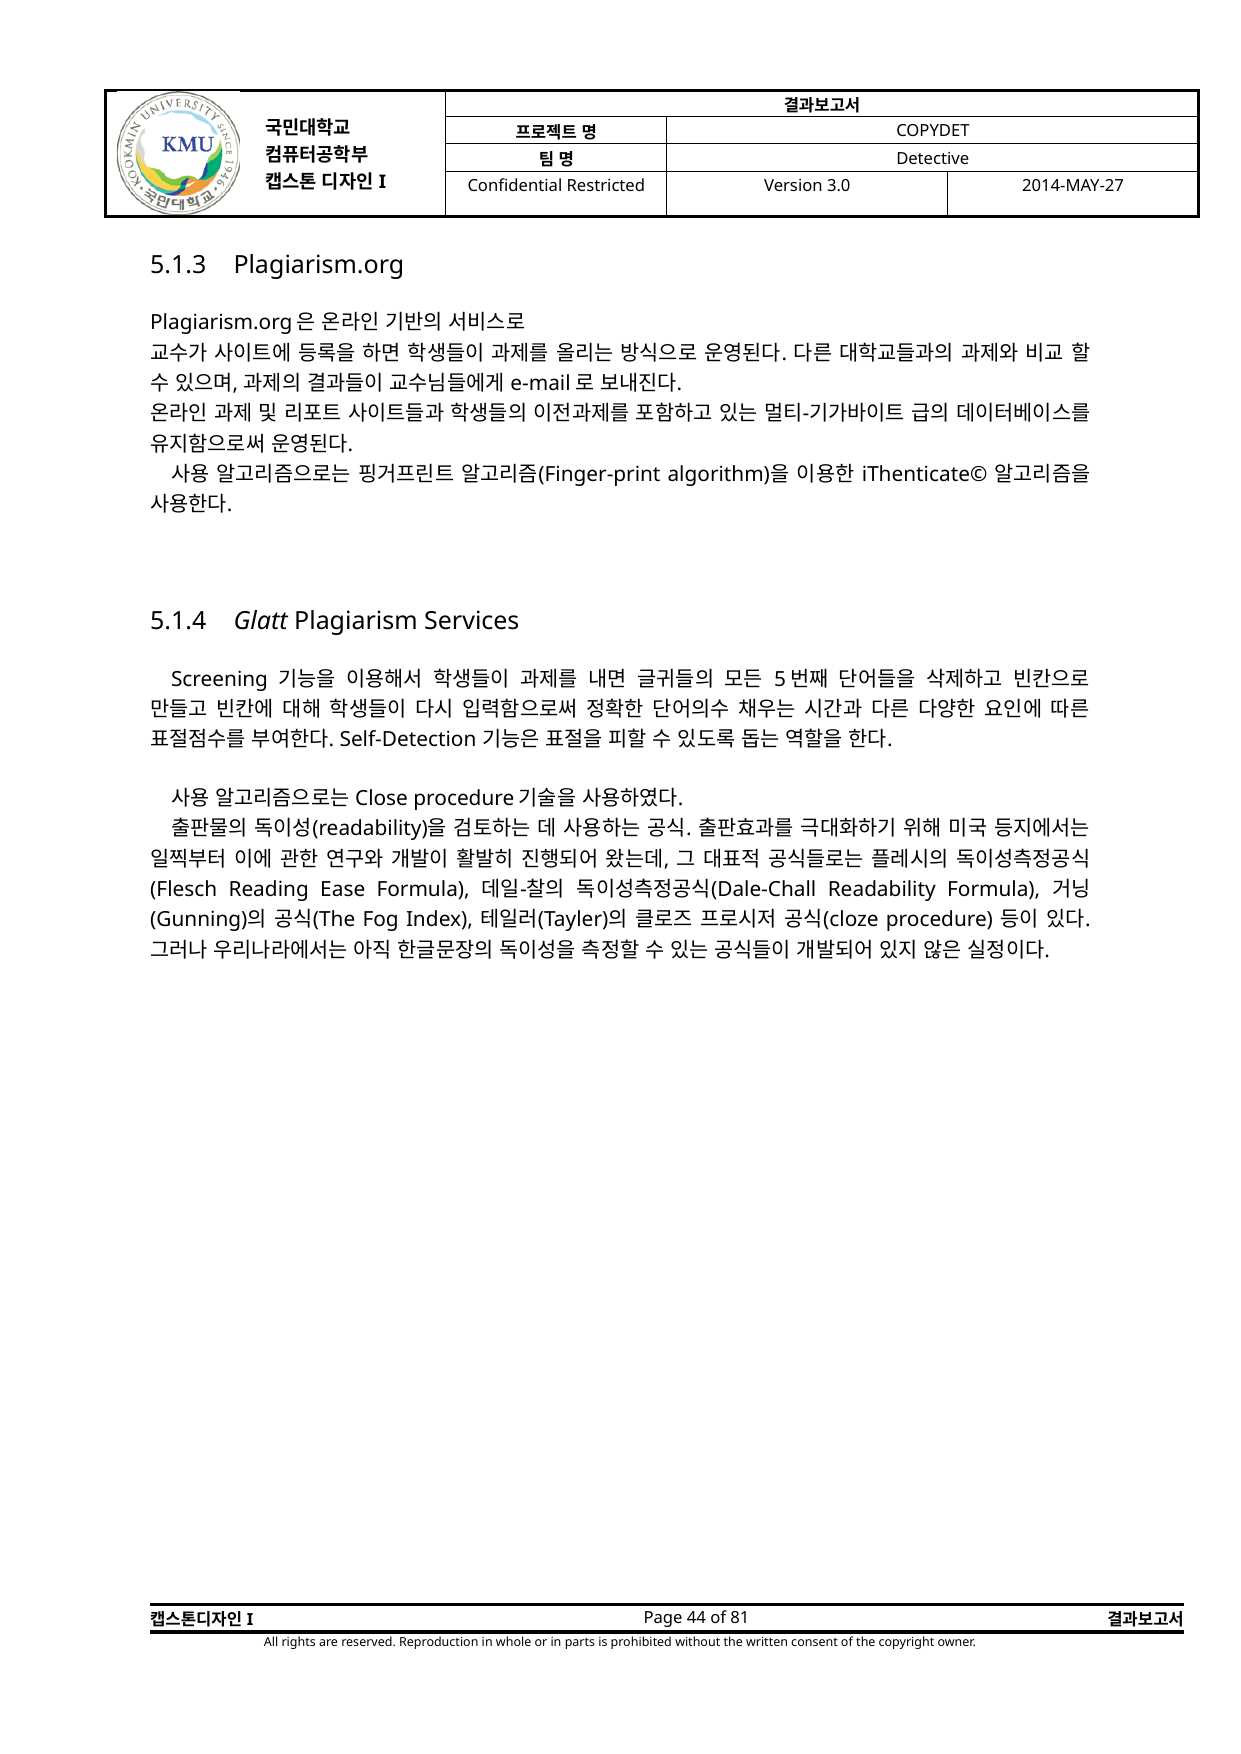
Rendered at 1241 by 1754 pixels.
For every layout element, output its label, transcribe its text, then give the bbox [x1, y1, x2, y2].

text 온라인 과제 및 리포트 사이트들과 학생들의 이전과제를 포함하고 있는 멀티-기가바이트 급의 데이터베이스를 유지함으로써 운영된다. [150, 396, 1090, 457]
text 사용 알고리즘으로는 핑거프린트 알고리즘(Finger-print algorithm)을 이용한 iThenticate© 알고리즘을 사용한다. [150, 457, 1090, 518]
picture [116, 91, 240, 215]
text Screening 기능을 이용해서 학생들이 과제를 내면 글귀들의 모든 5번째 단어들을 삭제하고 빈칸으로 만들고 빈칸에 대해 학생들이 다시 입력함으로써 정확한 단어의수 채우는 시간과 다른 다양한 요인에 따른 표절점수를 부여한다. Self-Detection 기능은 표절을 피할 수 있도록 돕는 역할을 한다. [150, 662, 1090, 753]
text 사용 알고리즘으로는 Close procedure기술을 사용하였다. [150, 781, 1090, 812]
subtitle Plagiarism.org [150, 246, 1090, 281]
text Plagiarism.org은 온라인 기반의 서비스로 [150, 306, 1090, 336]
text 교수가 사이트에 등록을 하면 학생들이 과제를 올리는 방식으로 운영된다. 다른 대학교들과의 과제와 비교 할 수 있으며, 과제의 결과들이 교수님들에게 e-mail로 보내진다. [150, 336, 1090, 396]
subtitle Glatt Plagiarism Services [150, 603, 1090, 637]
text 출판물의 독이성(readability)을 검토하는 데 사용하는 공식. 출판효과를 극대화하기 위해 미국 등지에서는 일찍부터 이에 관한 연구와 개발이 활발히 진행되어 왔는데, 그 대표적 공식들로는 플레시의 독이성측정공식(Flesch Reading Ease Formula), 데일-찰의 독이성측정공식(Dale-Chall Readability Formula), 거닝(Gunning)의 공식(The Fog Index), 테일러(Tayler)의 클로즈 프로시저 공식(cloze procedure) 등이 있다. 그러나 우리나라에서는 아직 한글문장의 독이성을 측정할 수 있는 공식들이 개발되어 있지 않은 실정이다. [150, 812, 1090, 963]
